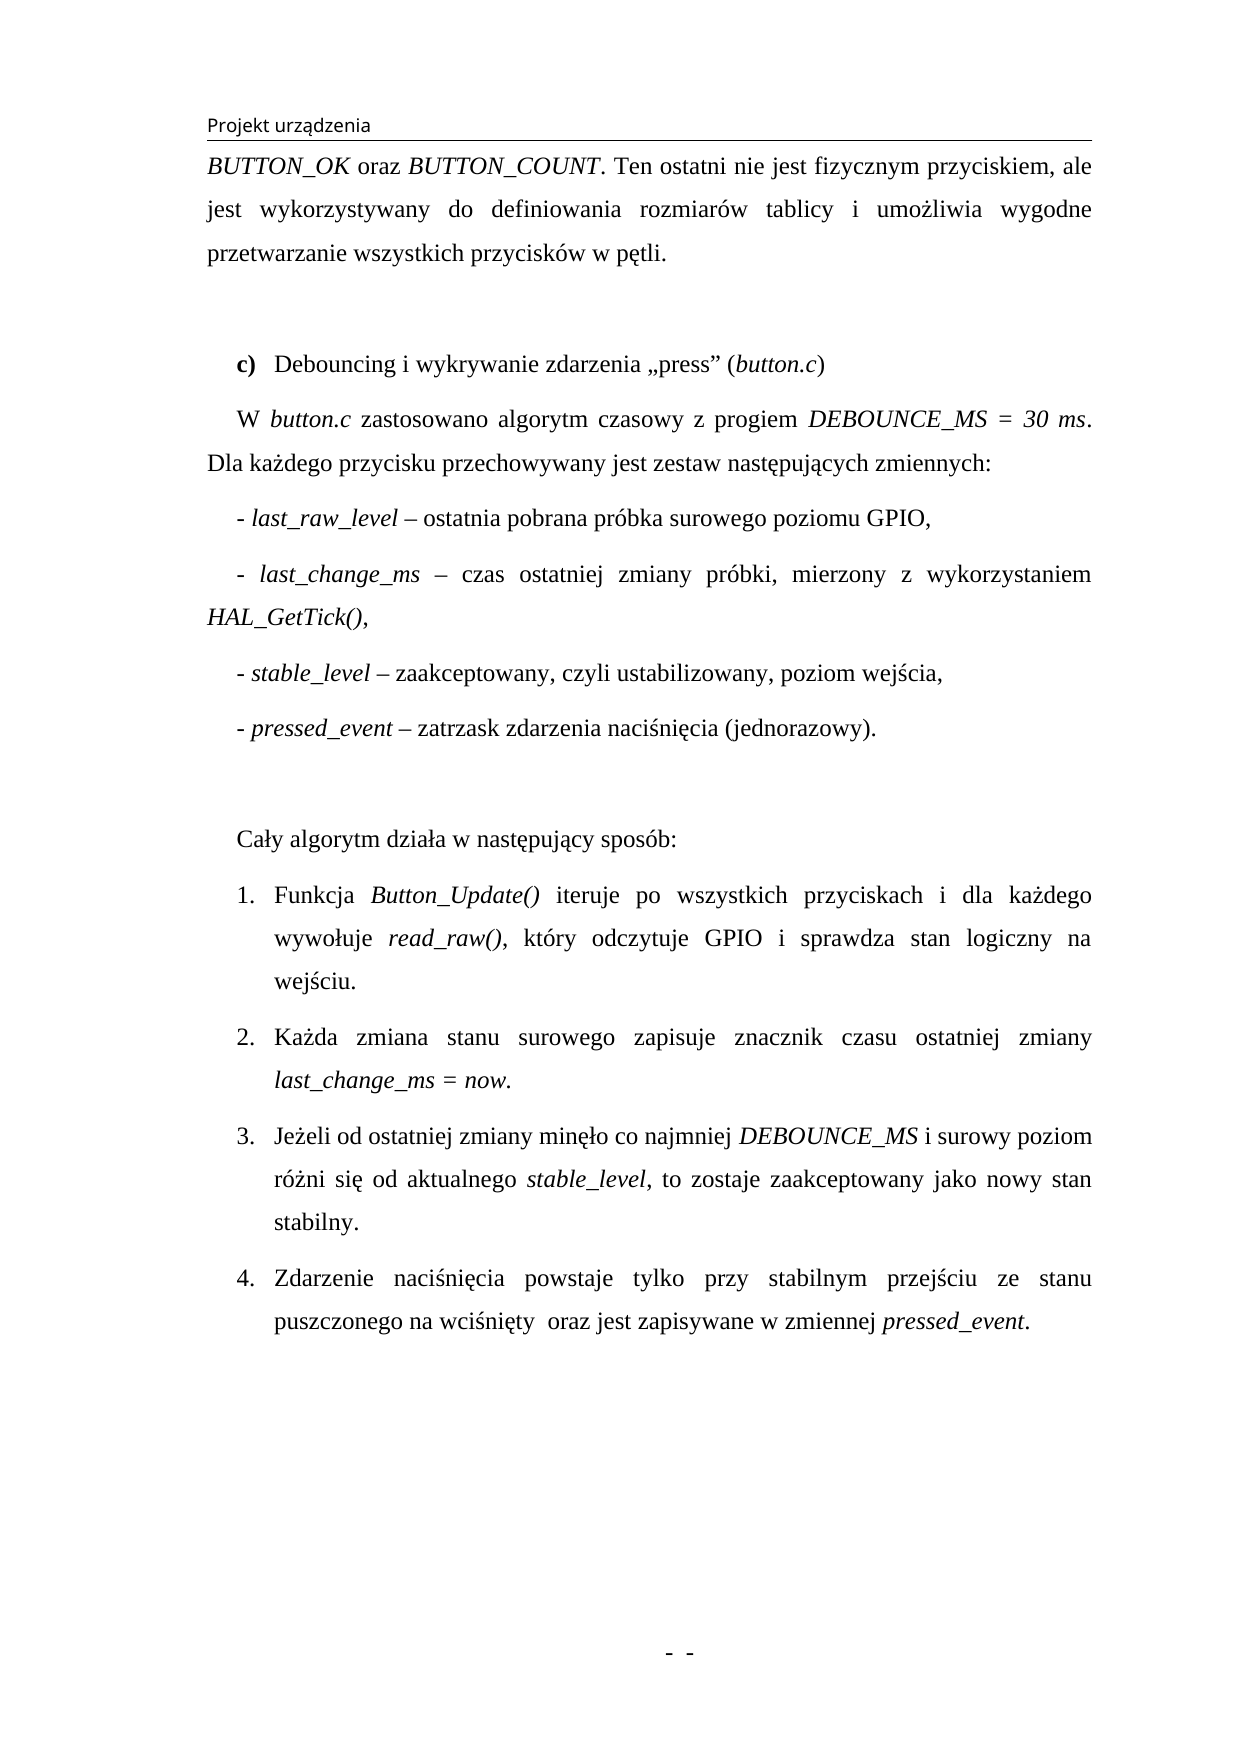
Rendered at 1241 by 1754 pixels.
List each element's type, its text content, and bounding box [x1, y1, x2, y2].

text Cały algorytm działa w następujący sposób: [207, 824, 1092, 853]
list Jeżeli od ostatniej zmiany minęło co najmniej DEBOUNCE_MS i surowy poziom różni się od aktualnego stable_level, to zostaje zaakceptowany jako nowy stan stabilny. [236, 1121, 1092, 1236]
text W button.c zastosowano algorytm czasowy z progiem DEBOUNCE_MS = 30 ms. Dla każdego przycisku przechowywany jest zestaw następujących zmiennych: [207, 404, 1092, 476]
text - stable_level – zaakceptowany, czyli ustabilizowany, poziom wejścia, [207, 658, 1092, 686]
list Każda zmiana stanu surowego zapisuje znacznik czasu ostatniej zmiany last_change_ms = now. [236, 1022, 1092, 1094]
text - last_change_ms – czas ostatniej zmiany próbki, mierzony z wykorzystaniem HAL_GetTick(), [207, 559, 1092, 631]
list Funkcja Button_Update() iteruje po wszystkich przyciskach i dla każdego wywołuje read_raw(), który odczytuje GPIO i sprawdza stan logiczny na wejściu. [236, 880, 1092, 995]
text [207, 151, 1092, 266]
list Debouncing i wykrywanie zdarzenia „press” (button.c) [236, 349, 1092, 378]
text - last_raw_level – ostatnia pobrana próbka surowego poziomu GPIO, [207, 503, 1092, 532]
text - pressed_event – zatrzask zdarzenia naciśnięcia (jednorazowy). [207, 713, 1092, 742]
list Zdarzenie naciśnięcia powstaje tylko przy stabilnym przejściu ze stanu puszczonego na wciśnięty oraz jest zapisywane w zmiennej pressed_event. [236, 1263, 1092, 1334]
